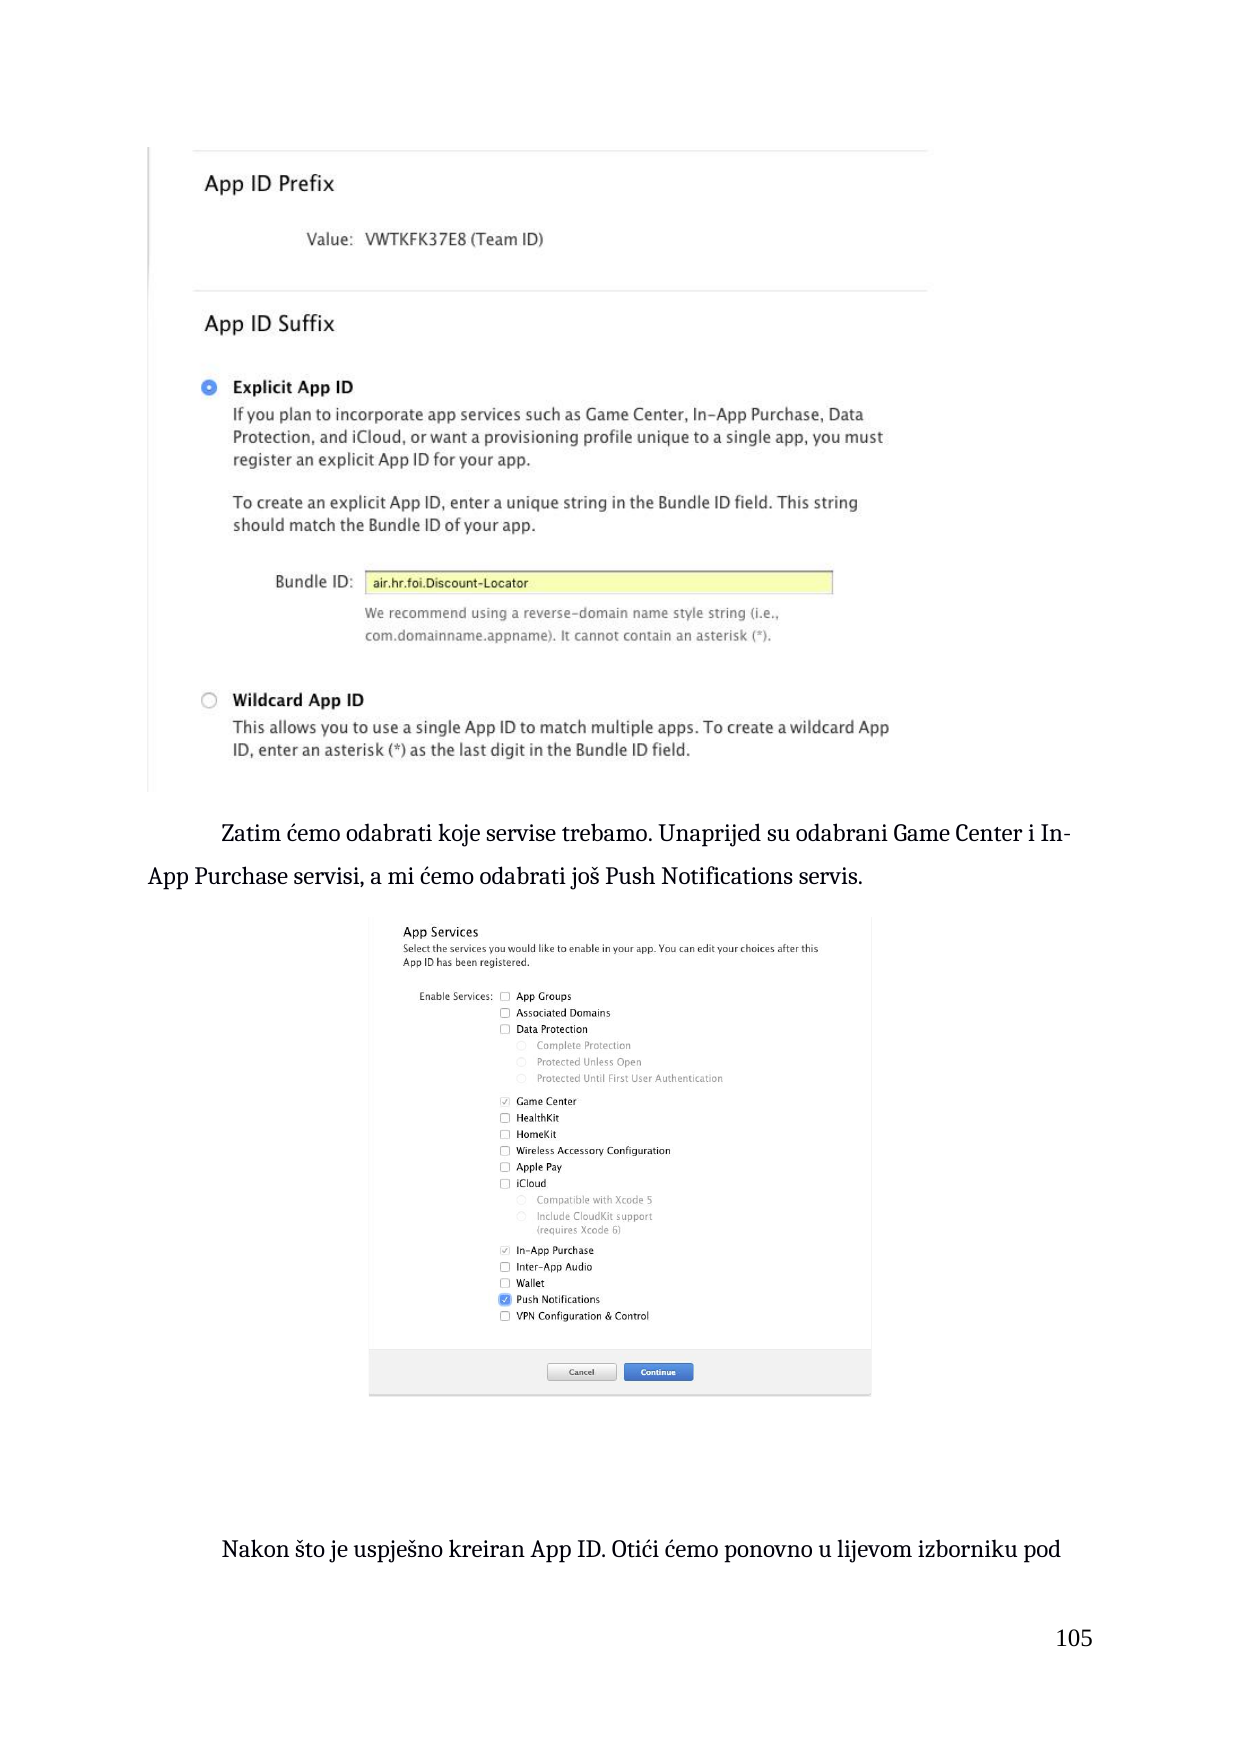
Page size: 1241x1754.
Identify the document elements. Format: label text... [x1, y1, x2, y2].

text Zatim ćemo odabrati koje servise trebamo. Unaprijed su odabrani Game Center i In-App Purchase servisi, a mi ćemo odabrati još Push Notifications servis. [148, 819, 1093, 891]
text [148, 1535, 1093, 1563]
picture [368, 917, 872, 1397]
picture [147, 147, 979, 792]
